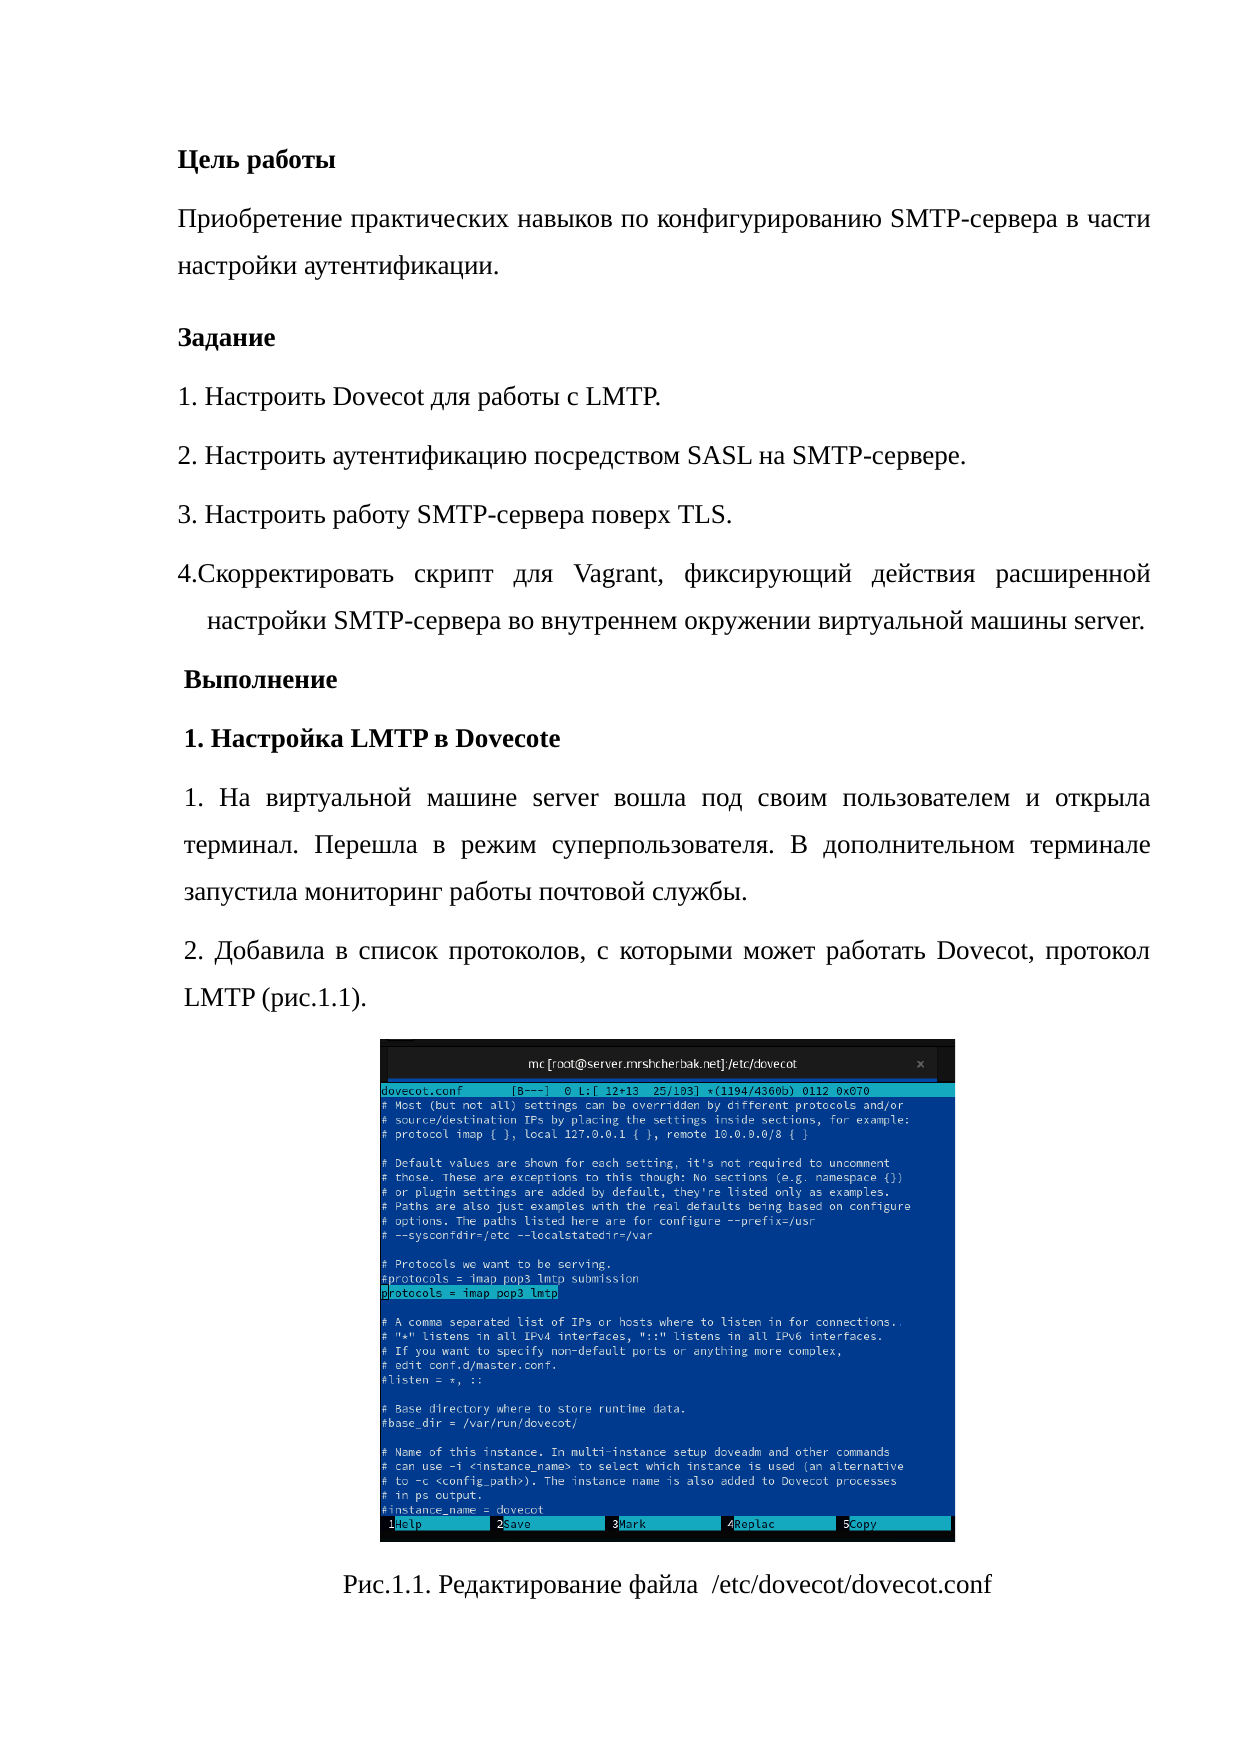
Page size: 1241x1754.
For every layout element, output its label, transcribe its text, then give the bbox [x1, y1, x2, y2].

subtitle Цель работы [177, 143, 1152, 174]
text 3. Настроить работу SMTP-сервера поверх TLS. [177, 498, 1152, 529]
text Выполнение [183, 663, 1152, 694]
text 1. Настройка LMTP в Dovecote [183, 722, 1152, 753]
text 4.Скорректировать скрипт для Vagrant, фиксирующий действия расширенной настройки SMTP-сервера во внутреннем окружении виртуальной машины server. [177, 557, 1152, 635]
text 2. Добавила в список протоколов, с которыми может работать Dovecot, протокол LMTP (рис.1.1). [183, 934, 1152, 1012]
text 1. Настроить Dovecot для работы с LMTP. [177, 380, 1152, 411]
text Рис.1.1. Редактирование файла /etc/dovecot/dovecot.conf [183, 1568, 1152, 1599]
text 2. Настроить аутентификацию посредством SASL на SMTP-сервере. [177, 439, 1152, 470]
picture [380, 1039, 955, 1542]
text Приобретение практических навыков по конфигурированию SMTP-сервера в части настройки аутентификации. [177, 202, 1152, 280]
text 1. На виртуальной машине server вошла под своим пользователем и открыла терминал. Перешла в режим суперпользователя. В дополнительном терминале запустила мониторинг работы почтовой службы. [183, 781, 1152, 906]
subtitle Задание [177, 321, 1152, 352]
